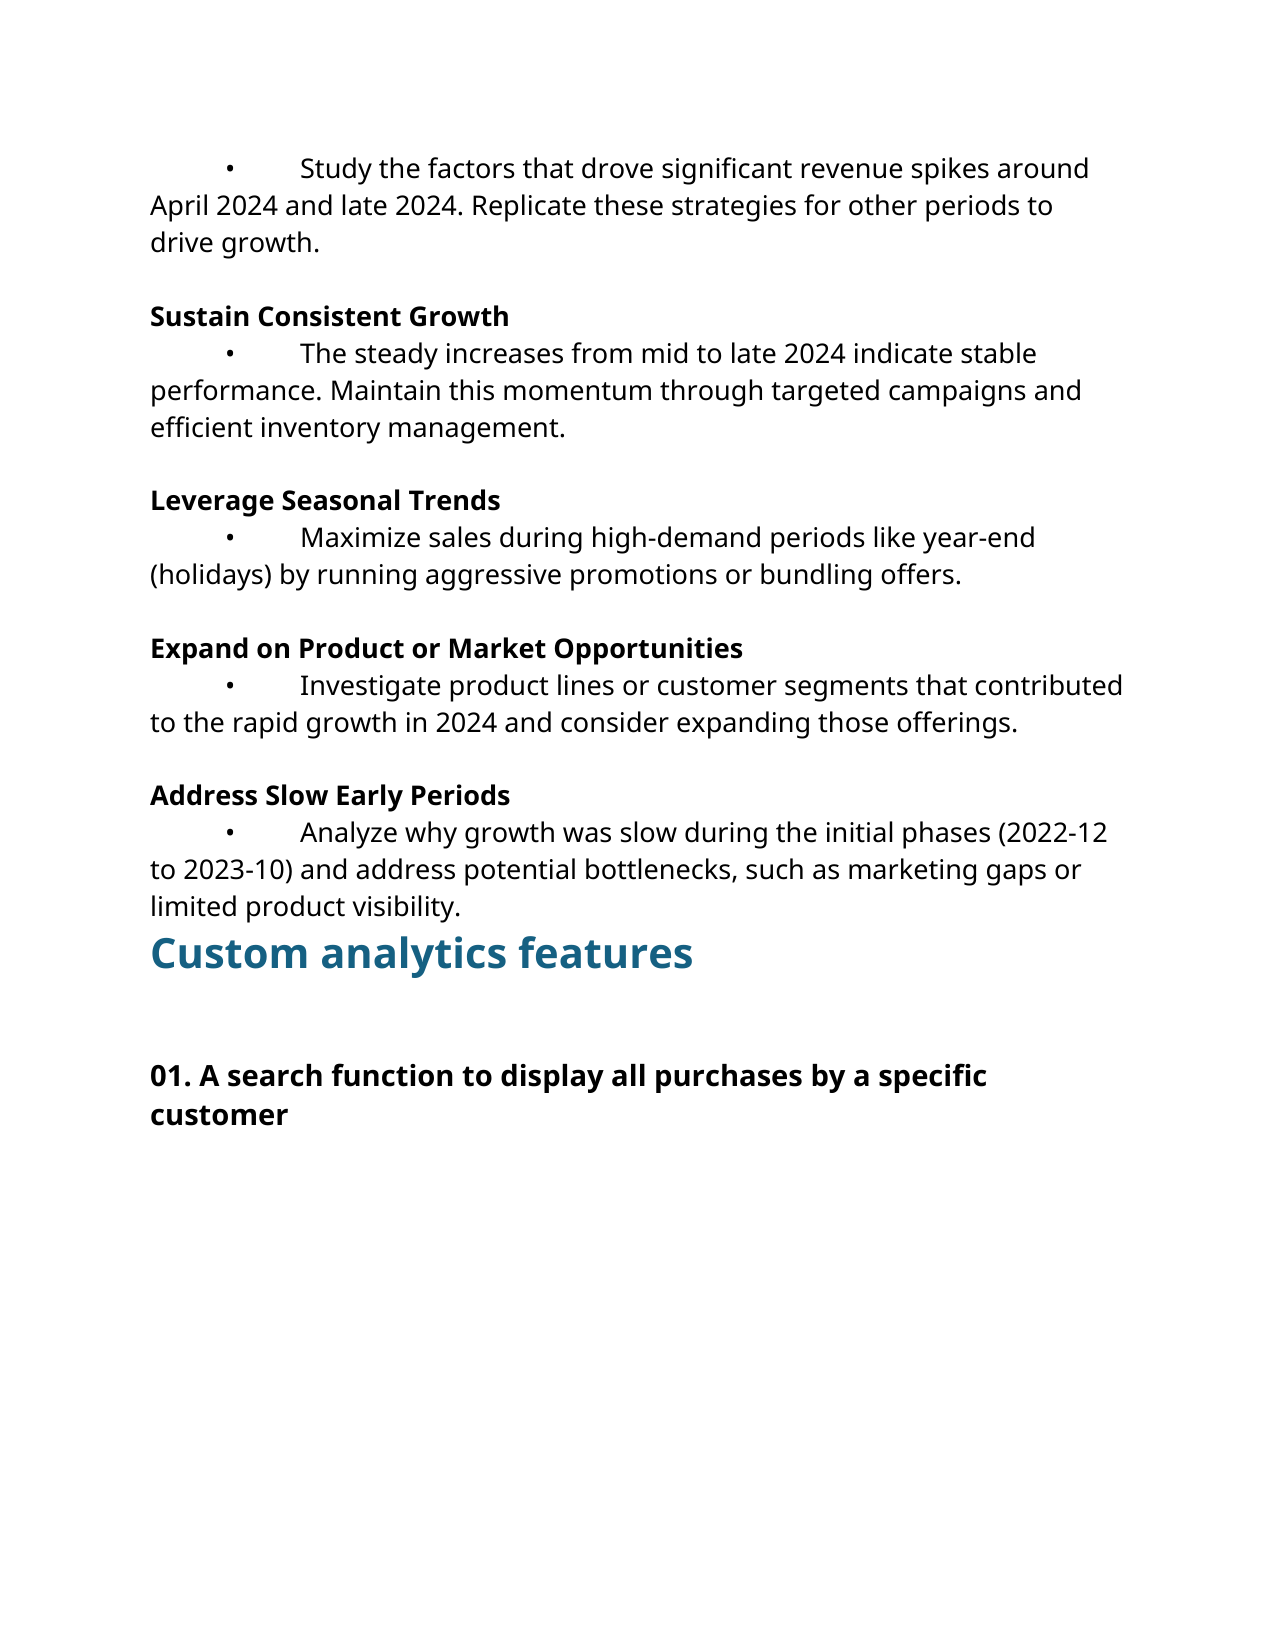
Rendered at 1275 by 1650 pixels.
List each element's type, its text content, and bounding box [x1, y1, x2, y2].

text Leverage Seasonal Trends [150, 482, 1125, 519]
text Custom analytics features [150, 924, 1125, 981]
text • Maximize sales during high-demand periods like year-end (holidays) by running aggressive promotions or bundling offers. [150, 519, 1125, 592]
text • The steady increases from mid to late 2024 indicate stable performance. Maintain this momentum through targeted campaigns and efficient inventory management. [150, 334, 1125, 445]
text • Investigate product lines or customer segments that contributed to the rapid growth in 2024 and consider expanding those offerings. [150, 666, 1125, 740]
text 01. A search function to display all purchases by a specific customer [150, 1055, 1125, 1134]
text • Study the factors that drove significant revenue spikes around April 2024 and late 2024. Replicate these strategies for other periods to drive growth. [150, 150, 1125, 261]
text Sustain Consistent Growth [150, 297, 1125, 334]
text Address Slow Early Periods [150, 777, 1125, 814]
text Expand on Product or Market Opportunities [150, 629, 1125, 666]
text • Analyze why growth was slow during the initial phases (2022-12 to 2023-10) and address potential bottlenecks, such as marketing gaps or limited product visibility. [150, 814, 1125, 924]
